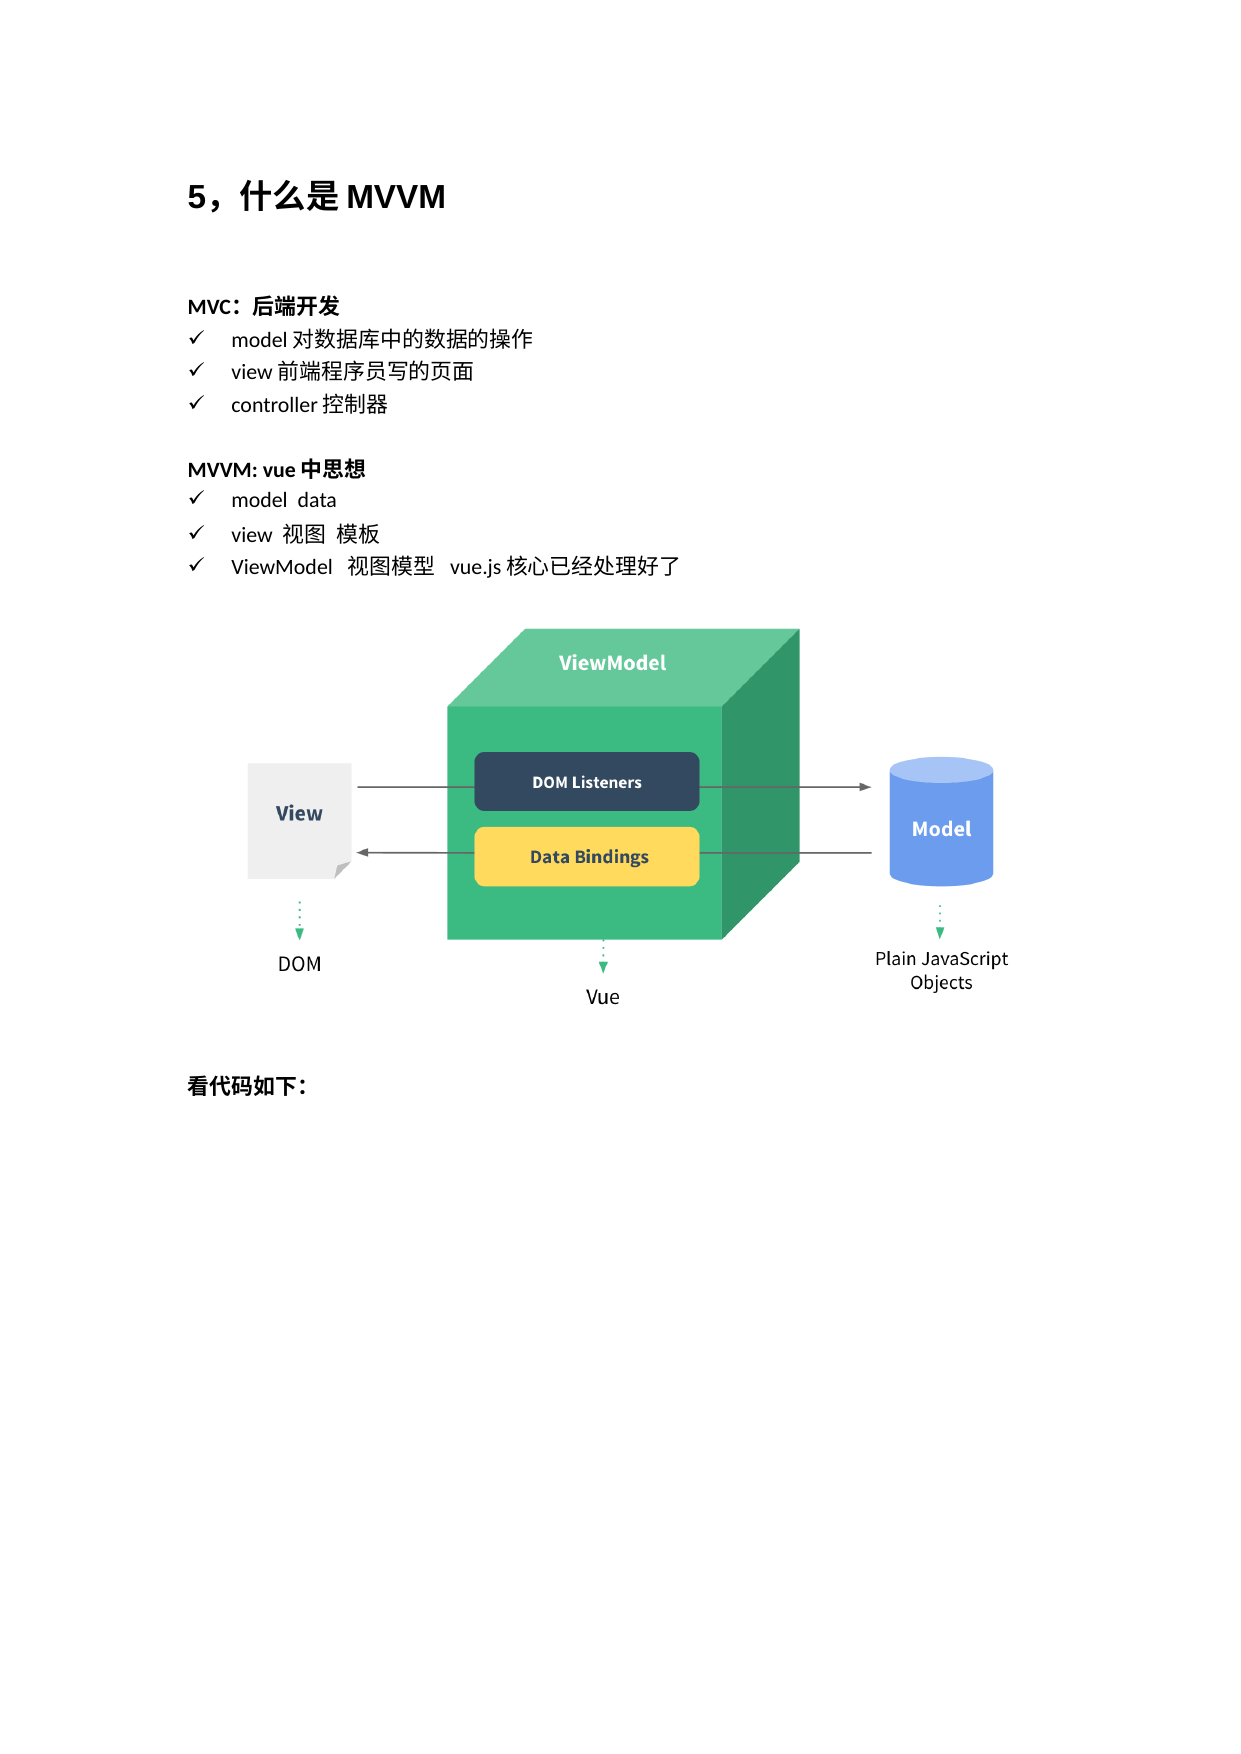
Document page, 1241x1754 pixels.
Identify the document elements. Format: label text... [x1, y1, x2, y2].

list view 视图 模板 [187, 516, 1053, 549]
list model 对数据库中的数据的操作 [187, 321, 1053, 354]
list controller 控制器 [187, 386, 1053, 419]
text 看代码如下： [187, 1069, 1053, 1101]
list MVC：后端开发 [187, 289, 1053, 321]
list model data [187, 484, 1053, 516]
list MVVM: vue中思想 [187, 451, 1053, 484]
picture [187, 581, 1053, 1041]
subtitle 什么是MVVM [187, 162, 1053, 227]
list ViewModel 视图模型 vue.js核心已经处理好了 [187, 549, 1053, 581]
list view 前端程序员写的页面 [187, 354, 1053, 386]
